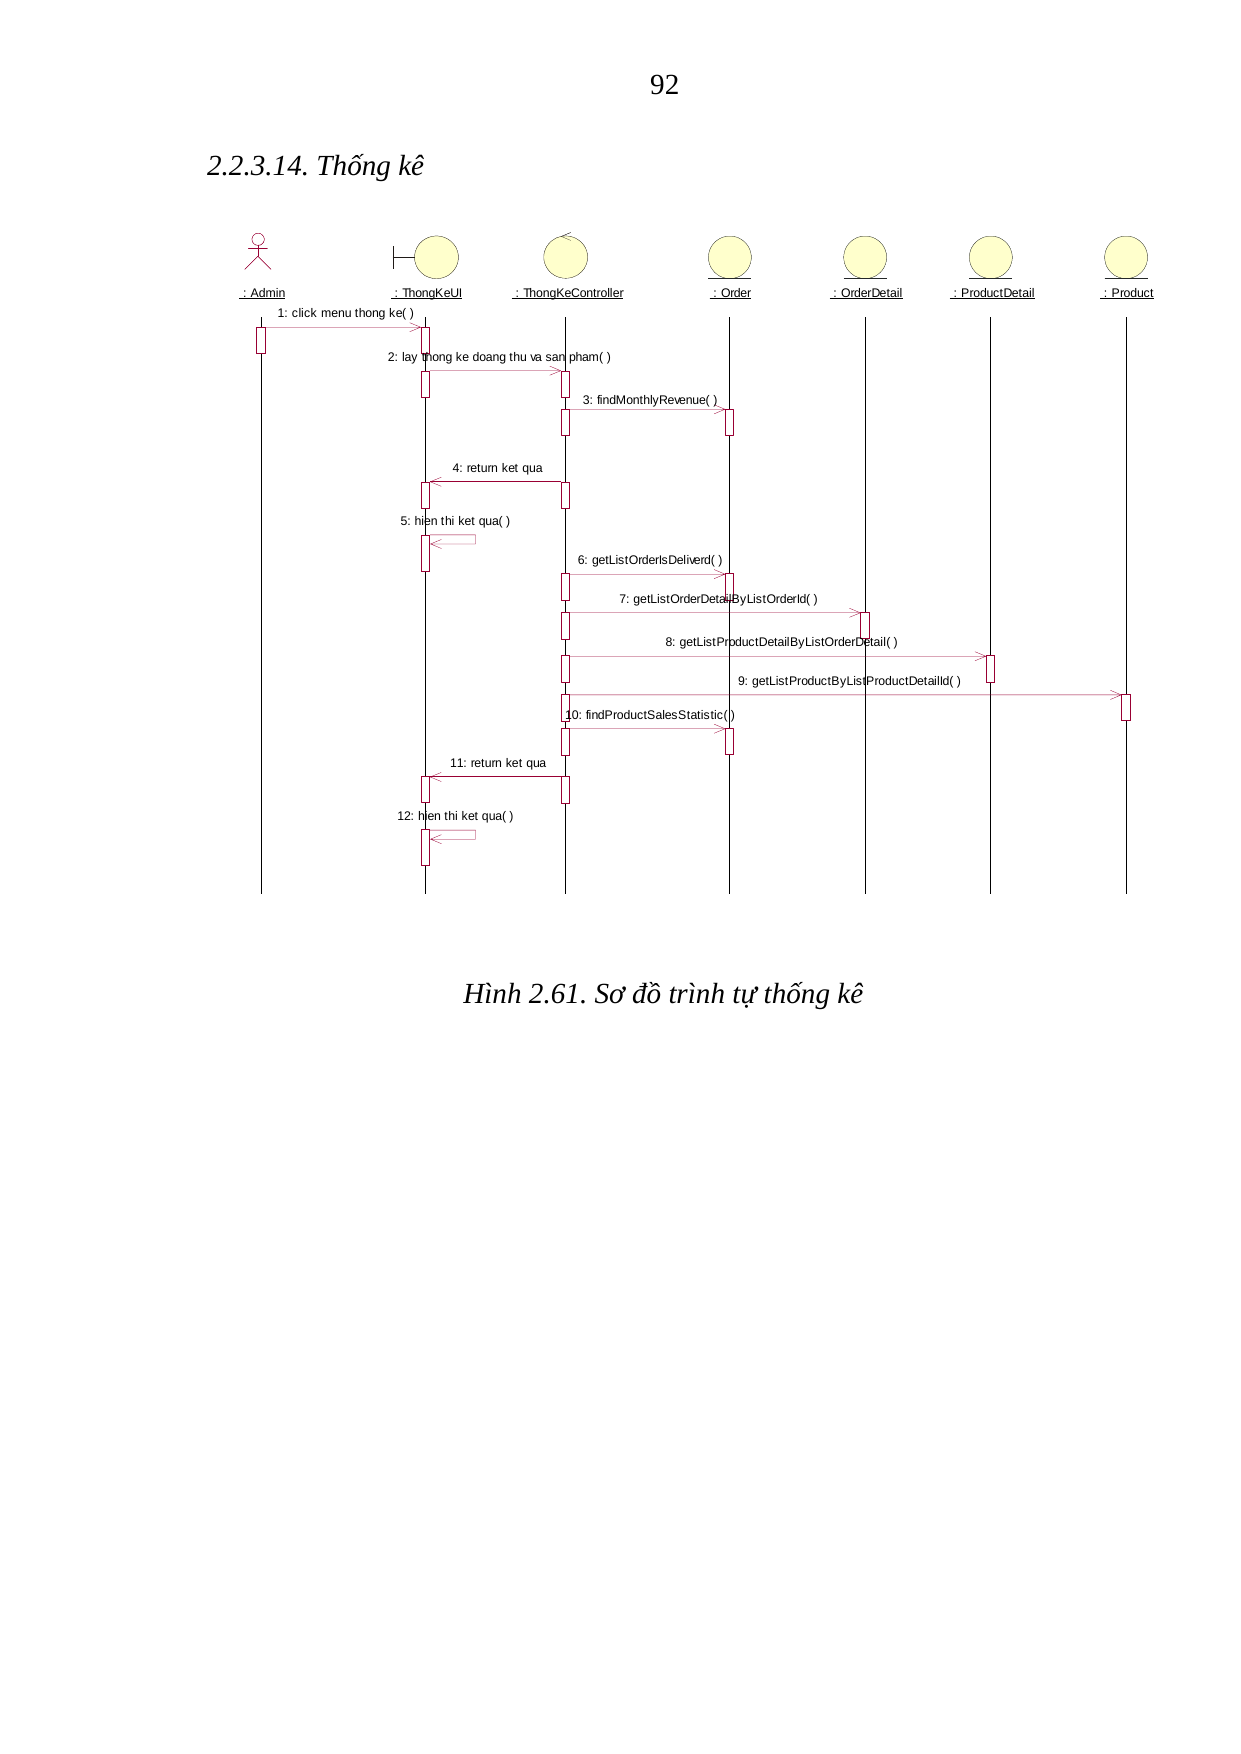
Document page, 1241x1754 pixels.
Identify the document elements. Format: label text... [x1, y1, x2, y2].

subtitle Thống kê [207, 148, 1122, 181]
